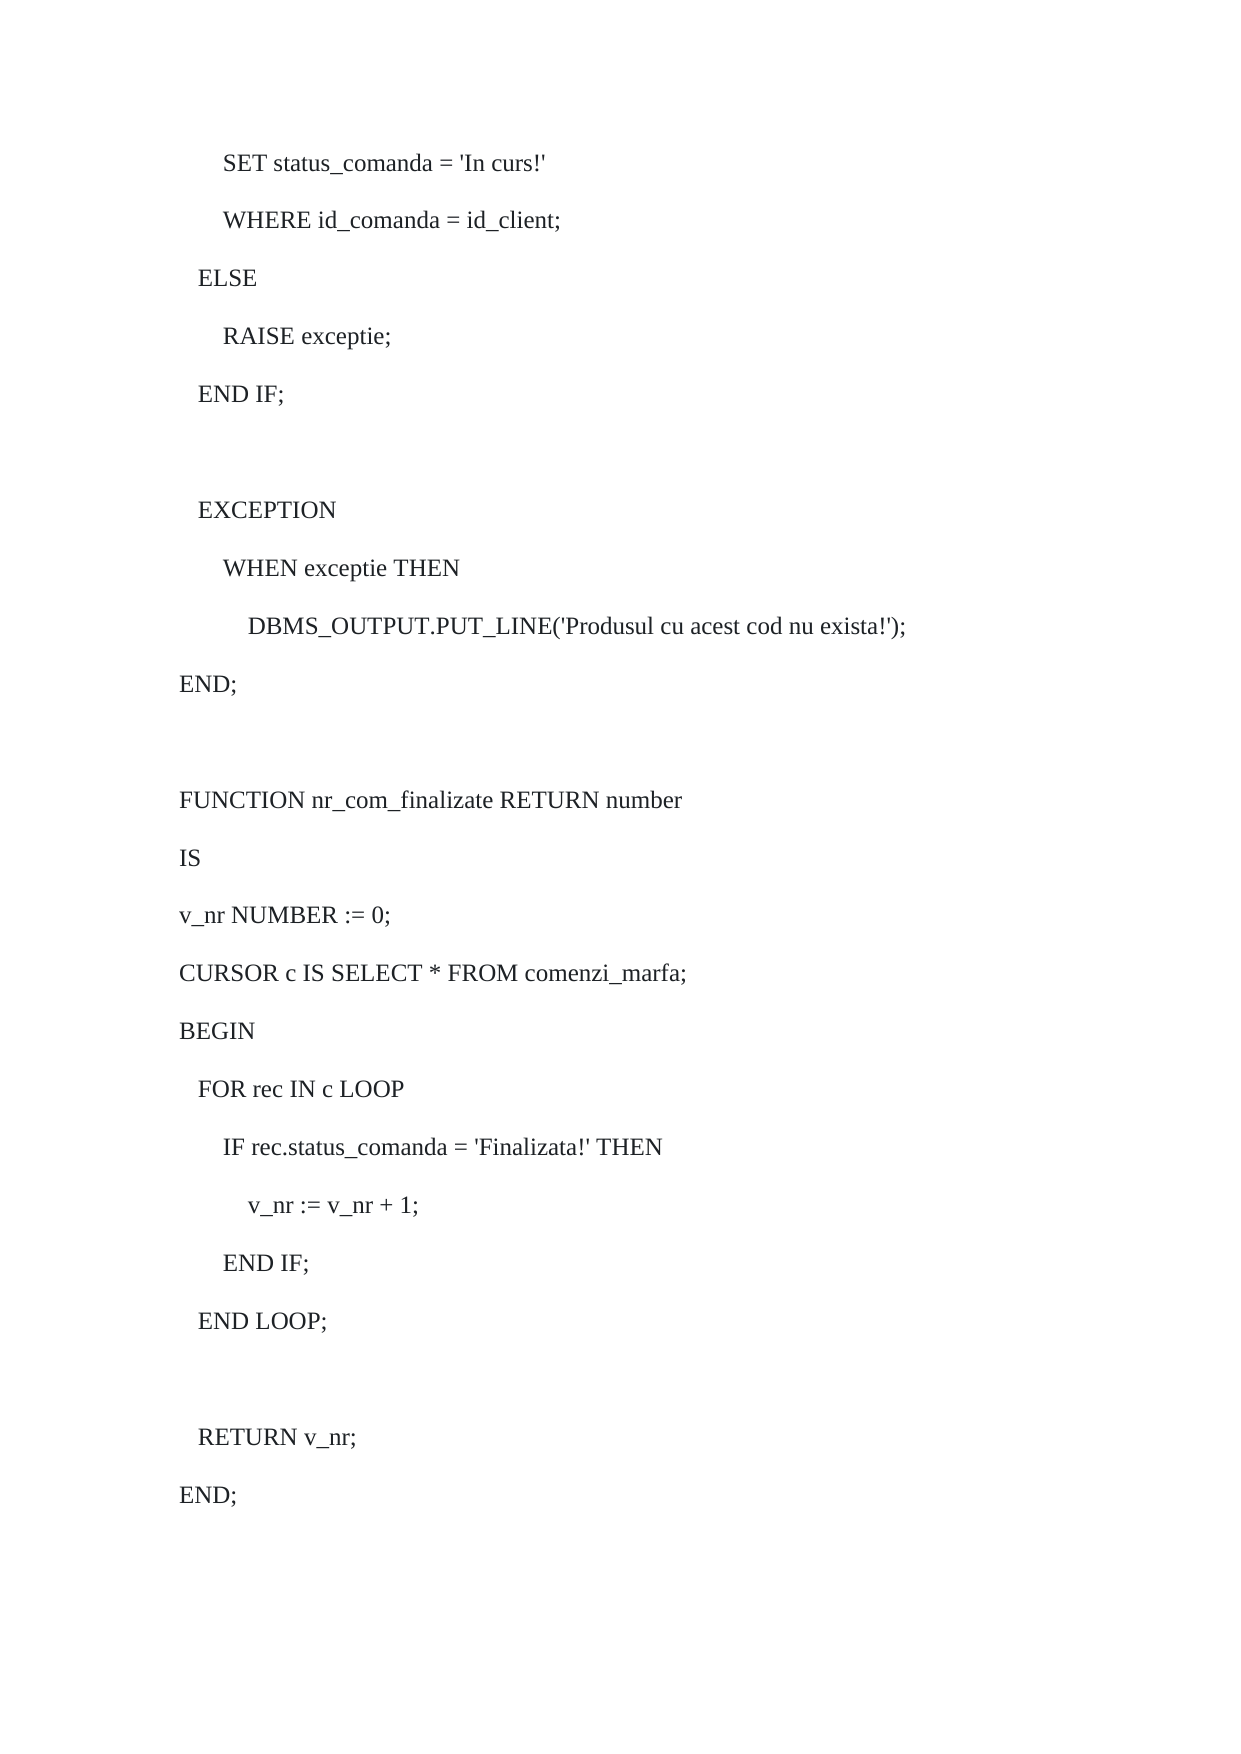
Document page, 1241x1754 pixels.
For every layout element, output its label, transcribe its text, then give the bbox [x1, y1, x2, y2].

text RAISE exceptie; [148, 321, 1093, 350]
text SET status_comanda = 'In curs!' [148, 148, 1093, 176]
text IS [148, 843, 1093, 871]
text END IF; [148, 379, 1093, 408]
text v_nr := v_nr + 1; [148, 1190, 1093, 1219]
text IF rec.status_comanda = 'Finalizata!' THEN [148, 1132, 1093, 1161]
text EXCEPTION [148, 495, 1093, 524]
text END; [148, 669, 1093, 698]
text END LOOP; [148, 1306, 1093, 1335]
text DBMS_OUTPUT.PUT_LINE('Produsul cu acest cod nu exista!'); [148, 611, 1093, 640]
text FUNCTION nr_com_finalizate RETURN number [148, 785, 1093, 813]
text WHEN exceptie THEN [148, 553, 1093, 582]
text RETURN v_nr; [148, 1422, 1093, 1451]
text WHERE id_comanda = id_client; [148, 206, 1093, 234]
text CURSOR c IS SELECT * FROM comenzi_marfa; [148, 958, 1093, 987]
text BEGIN [148, 1016, 1093, 1045]
text FOR rec IN c LOOP [148, 1074, 1093, 1103]
text END; [148, 1480, 1093, 1508]
text v_nr NUMBER := 0; [148, 901, 1093, 929]
text ELSE [148, 263, 1093, 292]
text END IF; [148, 1248, 1093, 1277]
